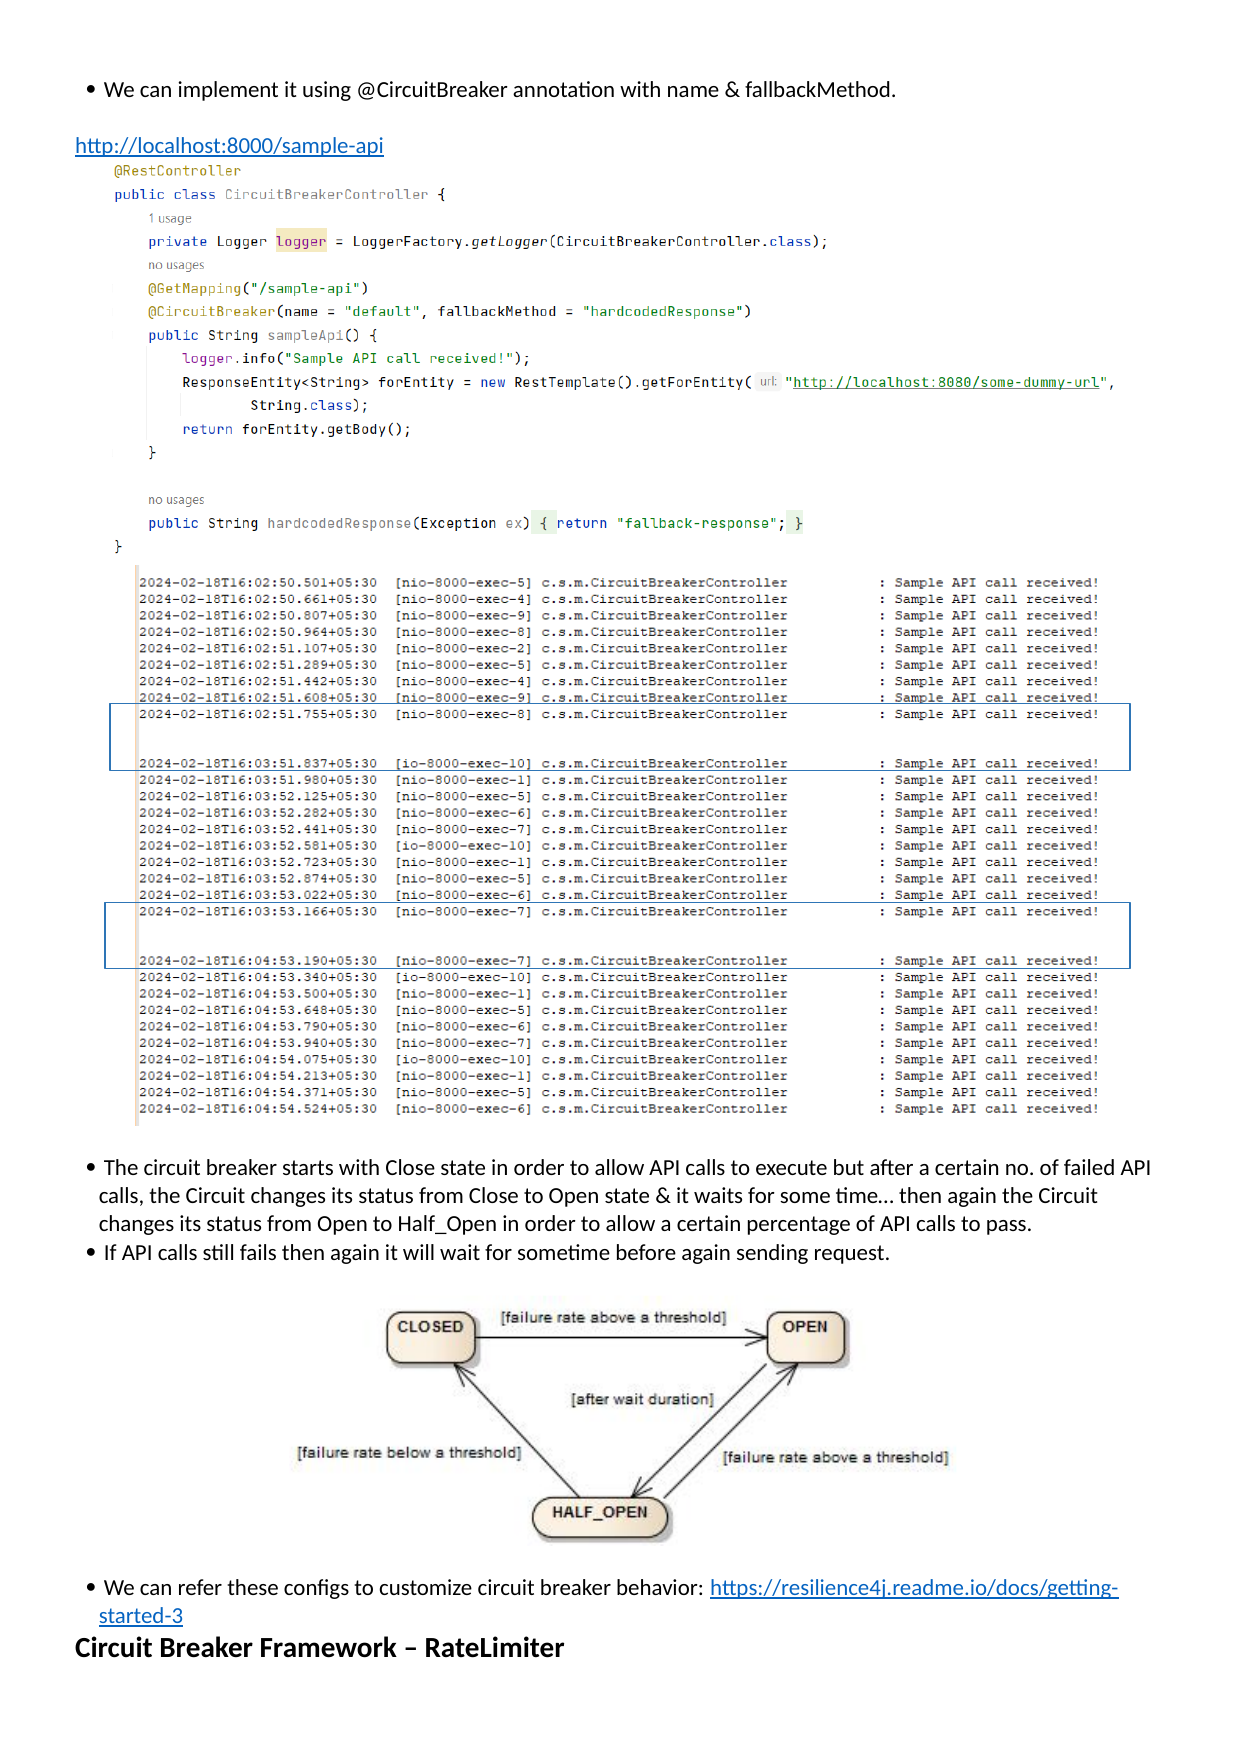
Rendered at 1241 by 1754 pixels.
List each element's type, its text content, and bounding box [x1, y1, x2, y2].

list The circuit breaker starts with Close state in order to allow API calls to execute but after a certain no. of failed API calls, the Circuit changes its status from Close to Open state & it waits for some time… then again the Circuit changes its status from Open to Half_Open in order to allow a certain percentage of API calls to pass. [87, 1153, 1165, 1238]
picture [135, 969, 1105, 1126]
list If API calls still fails then again it will wait for sometime before again sending request. [87, 1238, 1165, 1266]
list We can implement it using @CircuitBreaker annotation with name & fallbackMethod. [87, 75, 1165, 103]
list We can refer these configs to customize circuit breaker behavior: https://resilience4j.readme.io/docs/getting-started-3 [87, 1573, 1165, 1629]
picture [135, 903, 1105, 968]
picture [135, 771, 1105, 902]
picture [135, 704, 1105, 770]
picture [271, 1293, 969, 1546]
text Circuit Breaker Framework – RateLimiter [75, 1629, 1165, 1665]
picture [112, 159, 1128, 703]
text http://localhost:8000/sample-api [75, 131, 1165, 159]
